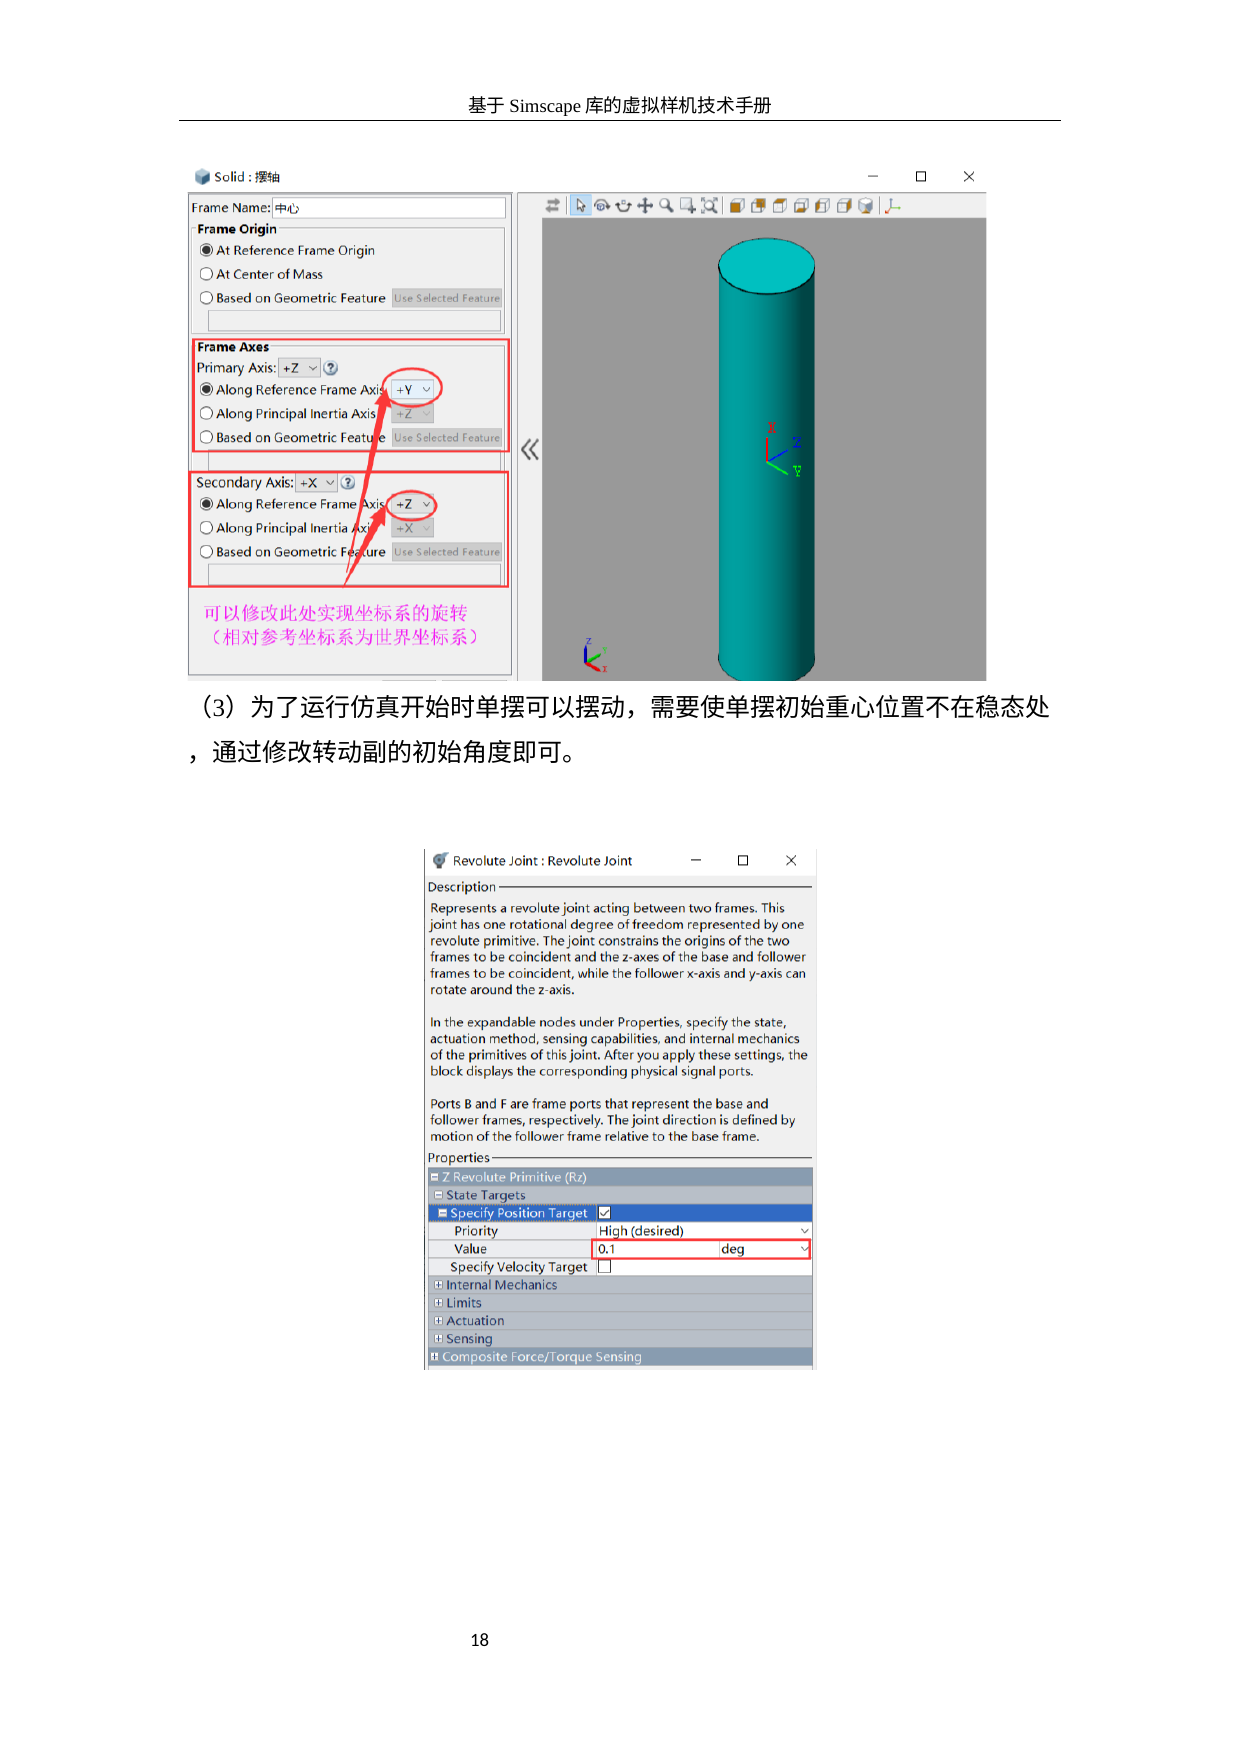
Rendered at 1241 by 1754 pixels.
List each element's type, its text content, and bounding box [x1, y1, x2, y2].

picture [424, 849, 817, 1370]
picture [187, 162, 987, 681]
list （3）为了运行仿真开始时单摆可以摆动，需要使单摆初始重心位置不在稳态处 ，通过修改转动副的初始角度即可。 [187, 687, 1053, 769]
